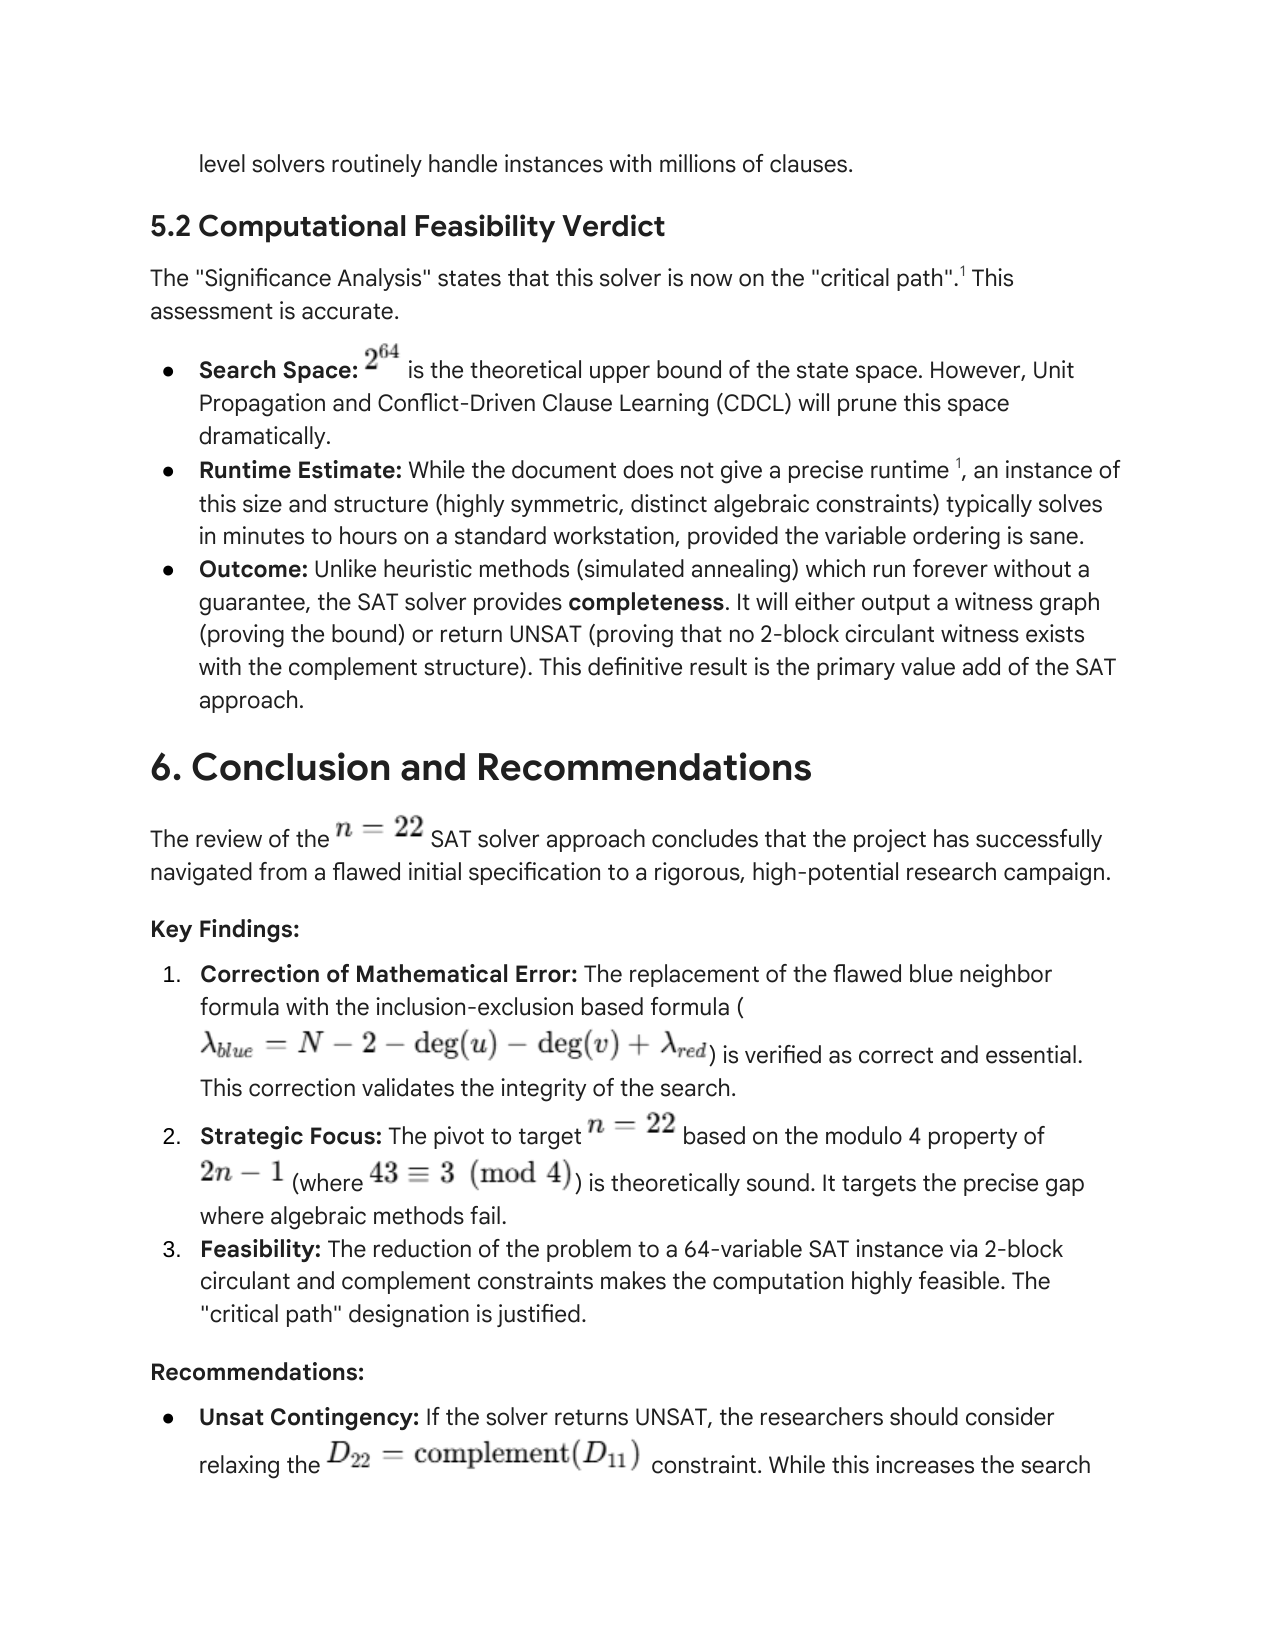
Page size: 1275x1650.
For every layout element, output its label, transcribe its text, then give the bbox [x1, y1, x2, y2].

picture [326, 1435, 646, 1474]
list Search Space: is the theoretical upper bound of the state space. However, Unit Propagation and Conflict-Driven Clause Learning (CDCL) will prune this space dramatically. [161, 342, 1125, 451]
text Recommendations: [150, 1358, 1125, 1387]
picture [335, 810, 425, 848]
text Key Findings: [150, 916, 1125, 944]
text The review of the SAT solver approach concludes that the project has successfully navigated from a flawed initial specification to a rigorous, high-potential research campaign. [150, 810, 1125, 887]
list Runtime Estimate: While the document does not give a precise runtime 1, an instance of this size and structure (highly symmetric, distinct algebraic constraints) typically solves in minutes to hours on a standard workstation, provided the variable ordering is sane. [161, 454, 1125, 551]
picture [587, 1106, 677, 1144]
list Correction of Mathematical Error: The replacement of the flawed blue neighbor formula with the inclusion-exclusion based formula () is verified as correct and essential. This correction validates the integrity of the search. [162, 961, 1125, 1103]
picture [369, 1155, 575, 1192]
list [161, 1403, 1125, 1480]
list Outcome: Unlike heuristic methods (simulated annealing) which run forever without a guarantee, the SAT solver provides completeness. It will either output a witness graph (proving the bound) or return UNSAT (proving that no 2-block circulant witness exists with the complement structure). This definitive result is the primary value add of the SAT approach. [161, 555, 1125, 715]
picture [200, 1154, 286, 1192]
subtitle 5.2 Computational Feasibility Verdict [150, 208, 1125, 244]
list Strategic Focus: The pivot to target based on the modulo 4 property of (where ) is theoretically sound. It targets the precise gap where algebraic methods fail. [162, 1107, 1125, 1231]
subtitle 6. Conclusion and Recommendations [150, 744, 1125, 791]
text The "Significance Analysis" states that this solver is now on the "critical path".1 This assessment is accurate. [150, 262, 1125, 326]
picture [200, 1025, 709, 1064]
list Feasibility: The reduction of the problem to a 64-variable SAT instance via 2-block circulant and complement constraints makes the computation highly feasible. The "critical path" designation is justified. [162, 1235, 1125, 1329]
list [161, 150, 1125, 179]
picture [364, 342, 402, 379]
